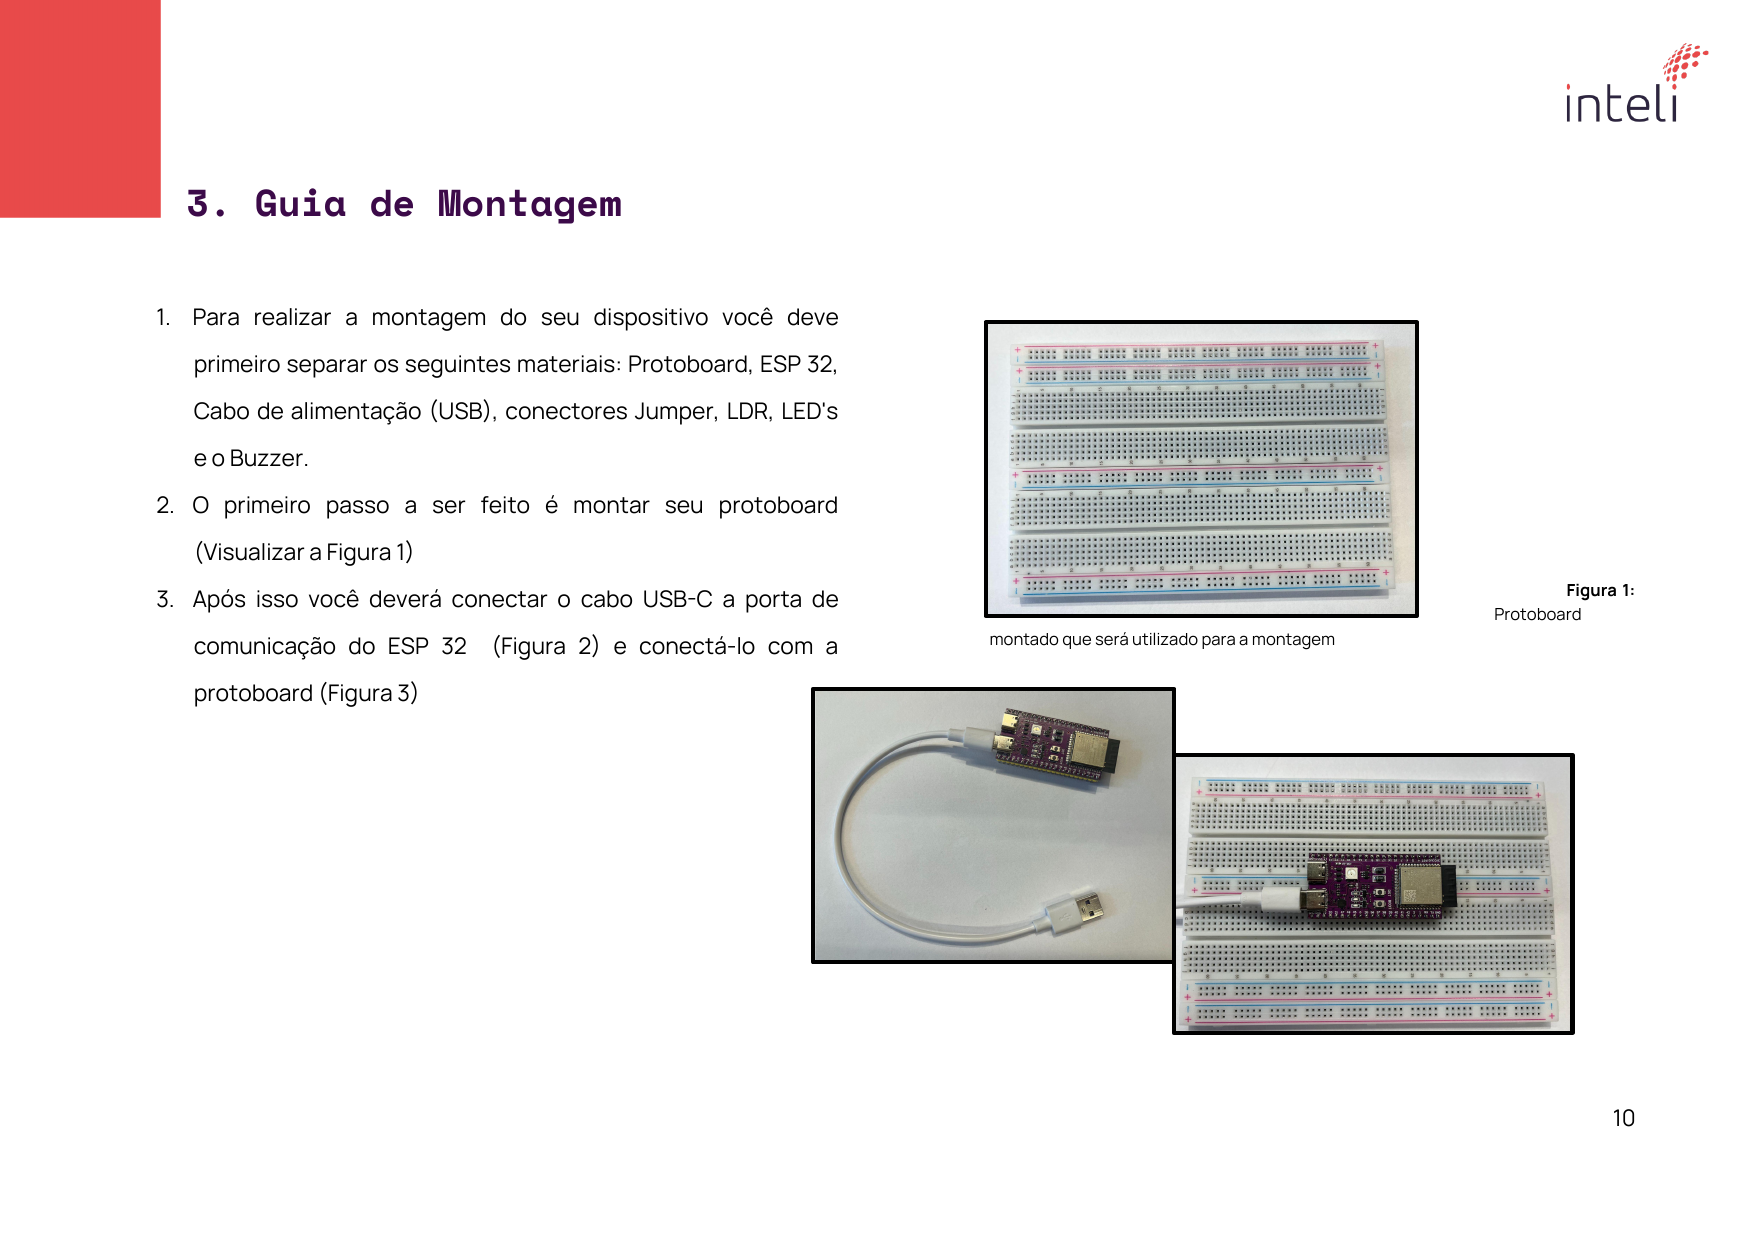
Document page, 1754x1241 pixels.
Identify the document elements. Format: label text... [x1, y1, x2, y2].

picture [1566, 43, 1709, 122]
picture [988, 324, 1415, 614]
text Figura 1: Protoboard montado que será utilizado para a montagem [989, 578, 1636, 650]
picture [816, 691, 1172, 960]
list O primeiro passo a ser feito é montar seu protoboard (Visualizar a Figura 1) [156, 489, 839, 567]
picture [1531, 978, 1636, 1083]
picture [1176, 757, 1570, 1031]
subtitle 3. Guia de Montagem [118, 174, 839, 229]
list Após isso você deverá conectar o cabo USB-C a porta de comunicação do ESP 32 (Figura 2) e conectá-lo com a protoboard (Figura 3) [156, 583, 839, 708]
list Para realizar a montagem do seu dispositivo você deve primeiro separar os seguintes materiais: Protoboard, ESP 32, Cabo de alimentação (USB), conectores Jumper, LDR, LED's e o Buzzer. [156, 301, 839, 473]
picture [0, 0, 161, 218]
